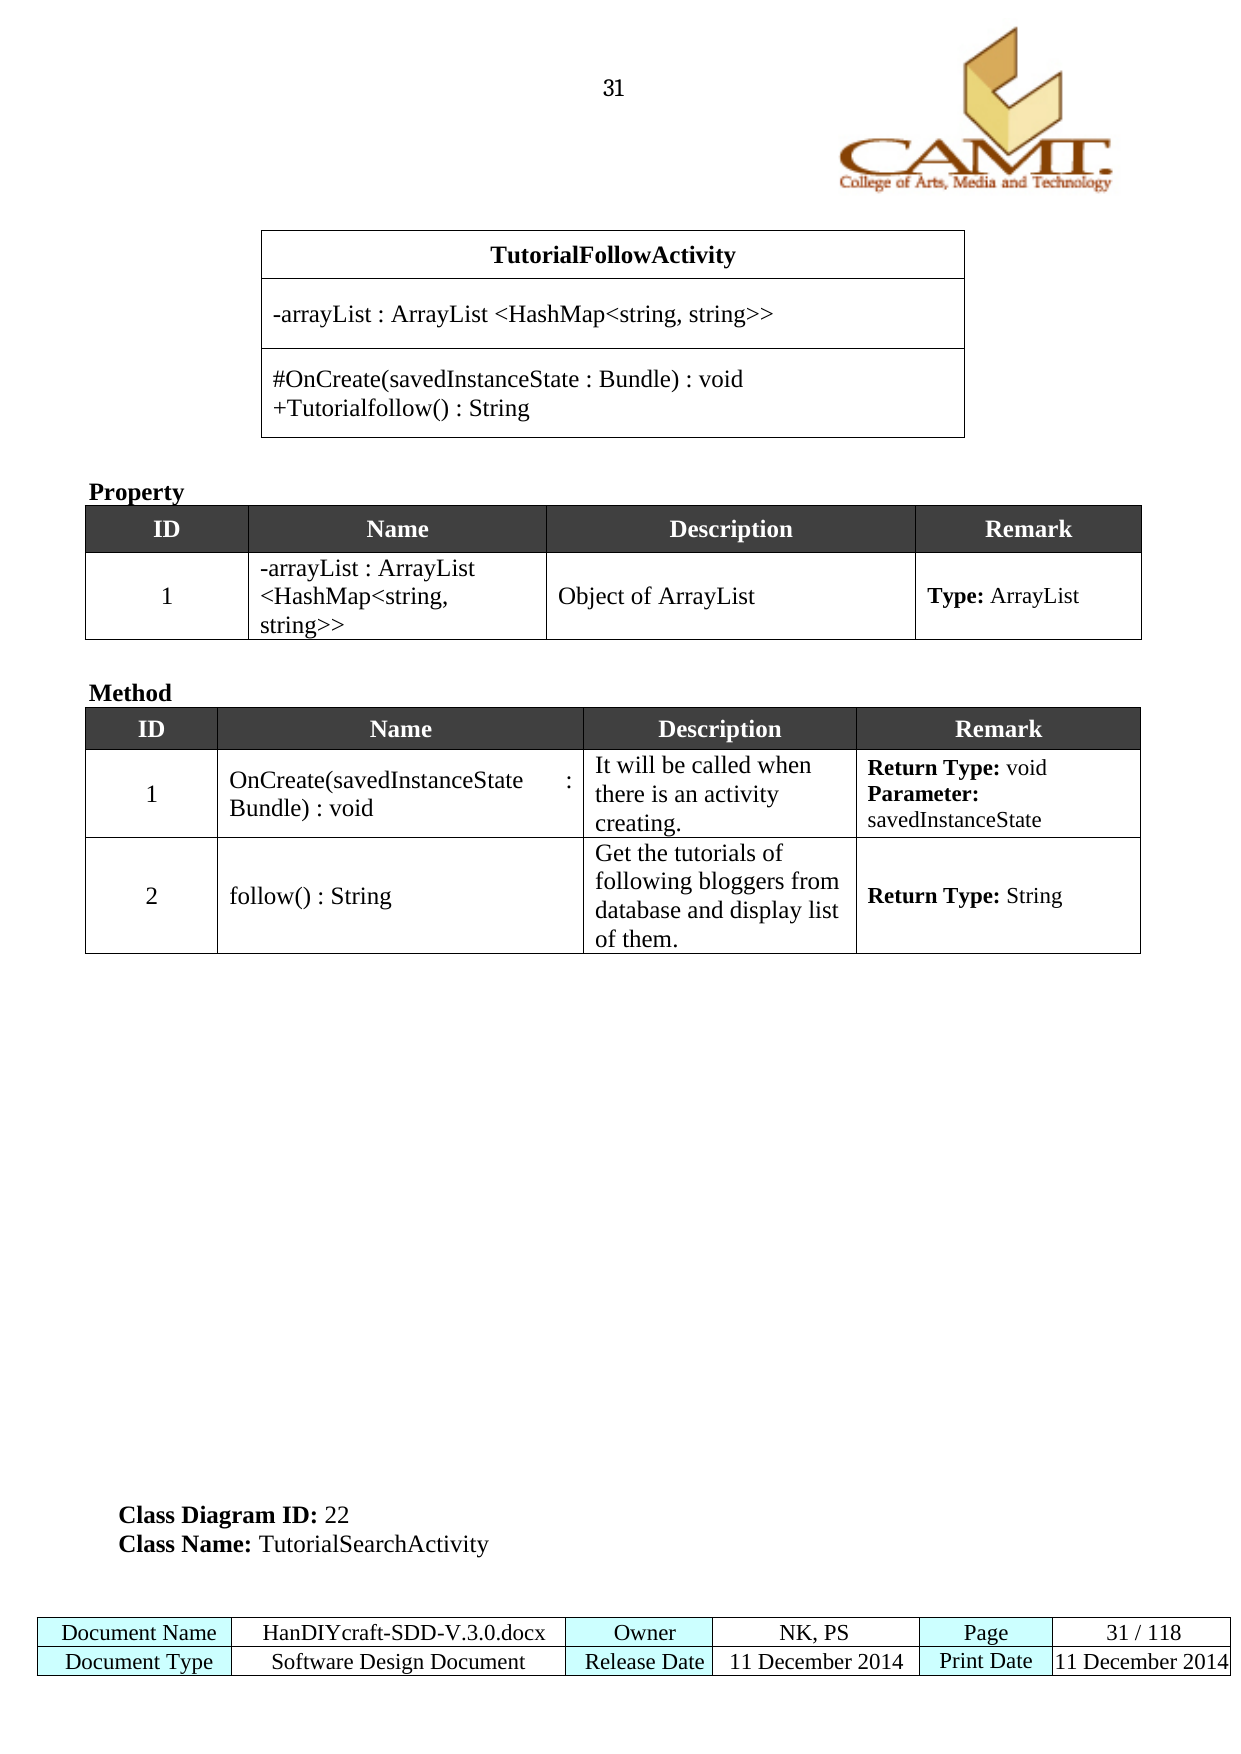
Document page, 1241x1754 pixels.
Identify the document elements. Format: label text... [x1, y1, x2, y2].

table_header Remark [916, 506, 1141, 552]
table_header Description [584, 708, 856, 749]
table_cell 2 [86, 838, 217, 953]
table_header ID [86, 506, 248, 552]
list Property [88, 477, 1108, 505]
table_header TutorialFollowActivity [262, 231, 964, 278]
table_header Name [218, 708, 583, 749]
table_cell Return Type: void Parameter: savedInstanceState [857, 750, 1140, 837]
table_cell Return Type: String [857, 838, 1140, 953]
table_cell follow() : String [218, 838, 583, 953]
text Class Diagram ID: 22 [118, 1500, 1108, 1529]
table_header Name [249, 506, 546, 552]
table_header Description [547, 506, 915, 552]
table_cell 1 [86, 553, 248, 639]
table_cell #OnCreate(savedInstanceState : Bundle) : void +Tutorialfollow() : String [262, 349, 964, 437]
table_cell 1 [86, 750, 217, 837]
table_header ID [86, 708, 217, 749]
picture [755, 18, 1221, 207]
table_cell OnCreate(savedInstanceState : Bundle) : void [218, 750, 583, 837]
table_header Remark [857, 708, 1140, 749]
table_cell -arrayList : ArrayList <HashMap<string, string>> [249, 553, 546, 639]
table_cell Get the tutorials of following bloggers from database and display list of them. [584, 838, 856, 953]
table_cell Type: ArrayList [916, 553, 1141, 639]
text Class Name: TutorialSearchActivity [118, 1529, 1108, 1557]
table_cell It will be called when there is an activity creating. [584, 750, 856, 837]
table_cell -arrayList : ArrayList <HashMap<string, string>> [262, 279, 964, 348]
table_cell Object of ArrayList [547, 553, 915, 639]
list Method [88, 678, 1108, 707]
